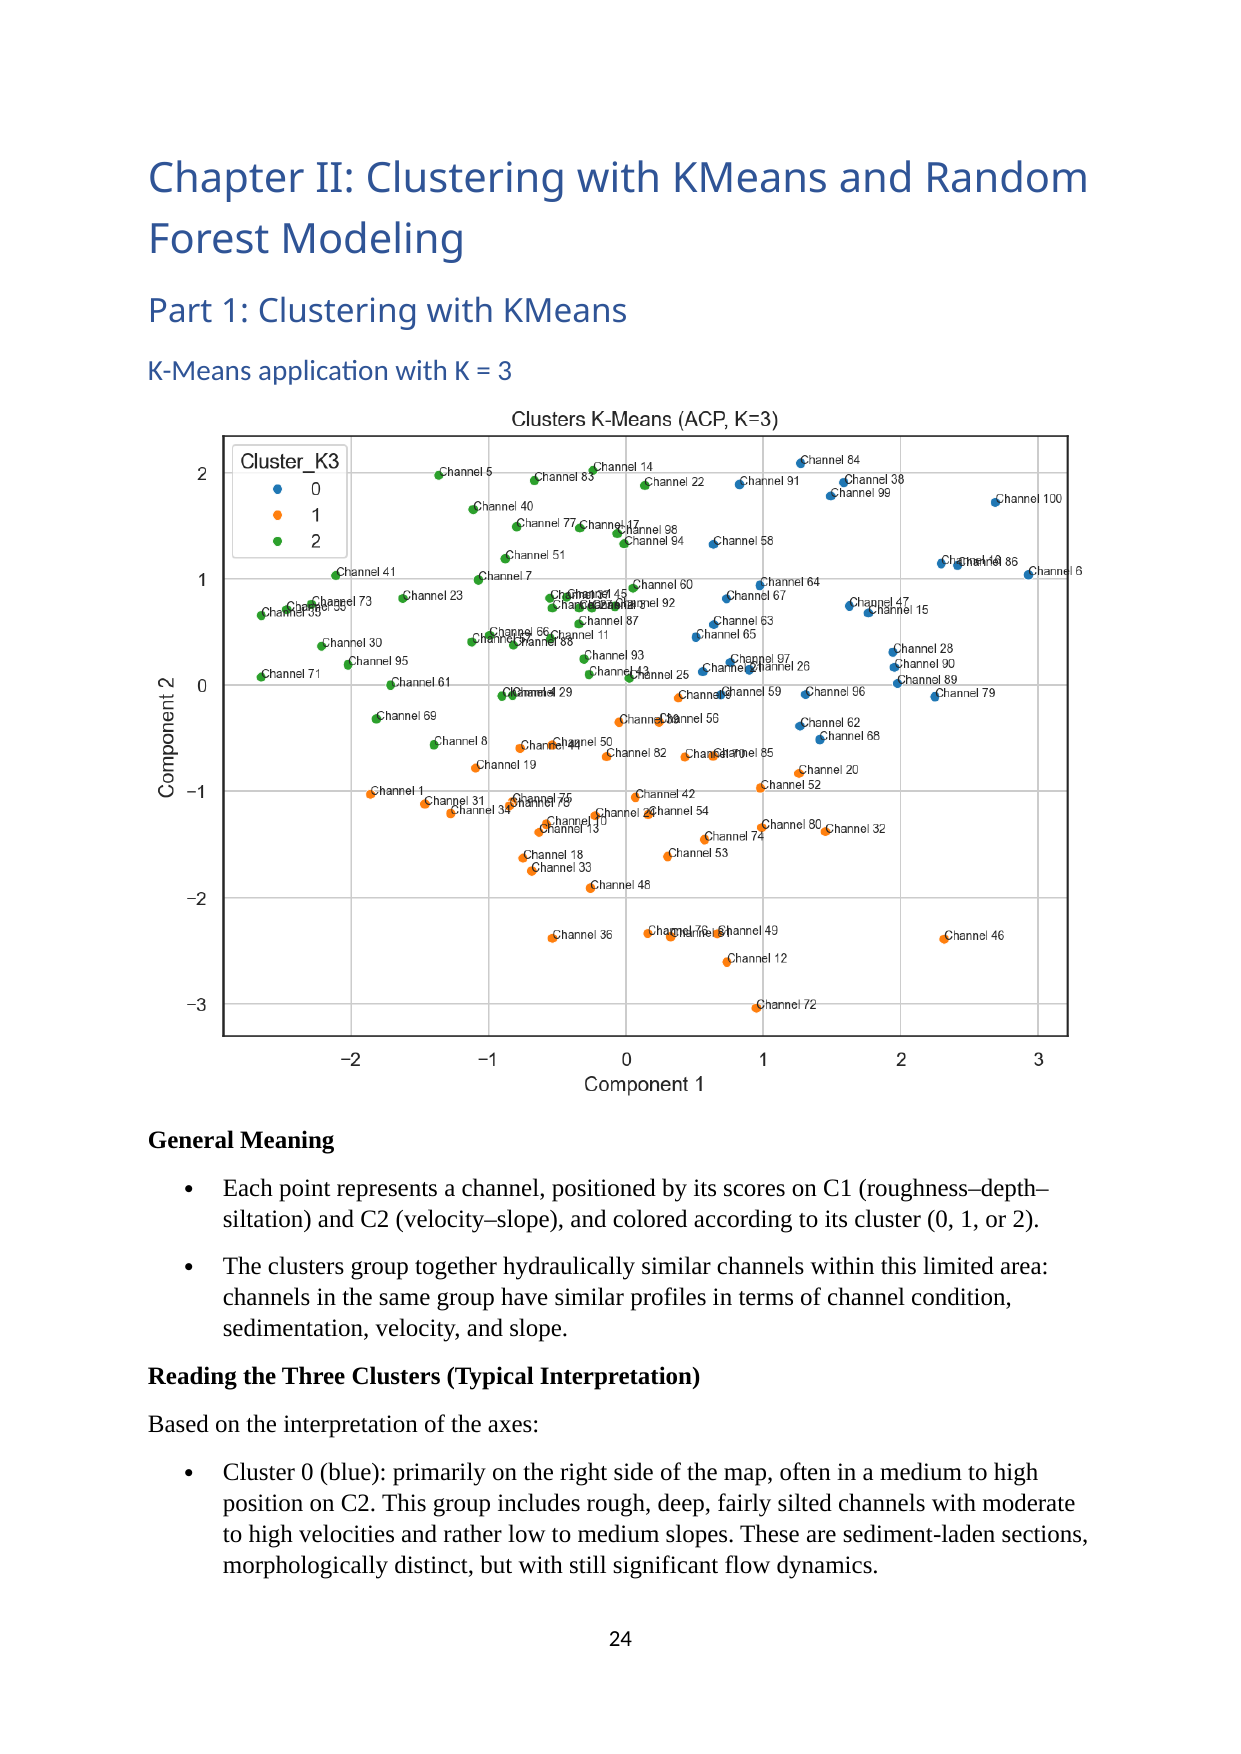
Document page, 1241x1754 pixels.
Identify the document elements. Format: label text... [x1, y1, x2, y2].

list Cluster 0 (blue): primarily on the right side of the map, often in a medium to high position on C2. This group includes rough, deep, fairly silted channels with moderate to high velocities and rather low to medium slopes. These are sediment-laden sections, morphologically distinct, but with still significant flow dynamics. [185, 1457, 1093, 1578]
text Based on the interpretation of the axes: [148, 1409, 1093, 1438]
text Reading the Three Clusters (Typical Interpretation) [148, 1361, 1093, 1390]
list Each point represents a channel, positioned by its scores on C1 (roughness–depth–siltation) and C2 (velocity–slope), and colored according to its cluster (0, 1, or 2). [185, 1173, 1093, 1232]
subtitle Chapter II: Clustering with KMeans and Random Forest Modeling [148, 148, 1093, 266]
subtitle K-Means application with K = 3 [148, 352, 1093, 388]
picture [147, 399, 1093, 1106]
subtitle Part 1: Clustering with KMeans [148, 287, 1093, 332]
text General Meaning [148, 1125, 1093, 1154]
list The clusters group together hydraulically similar channels within this limited area: channels in the same group have similar profiles in terms of channel condition, sedimentation, velocity, and slope. [185, 1251, 1093, 1342]
